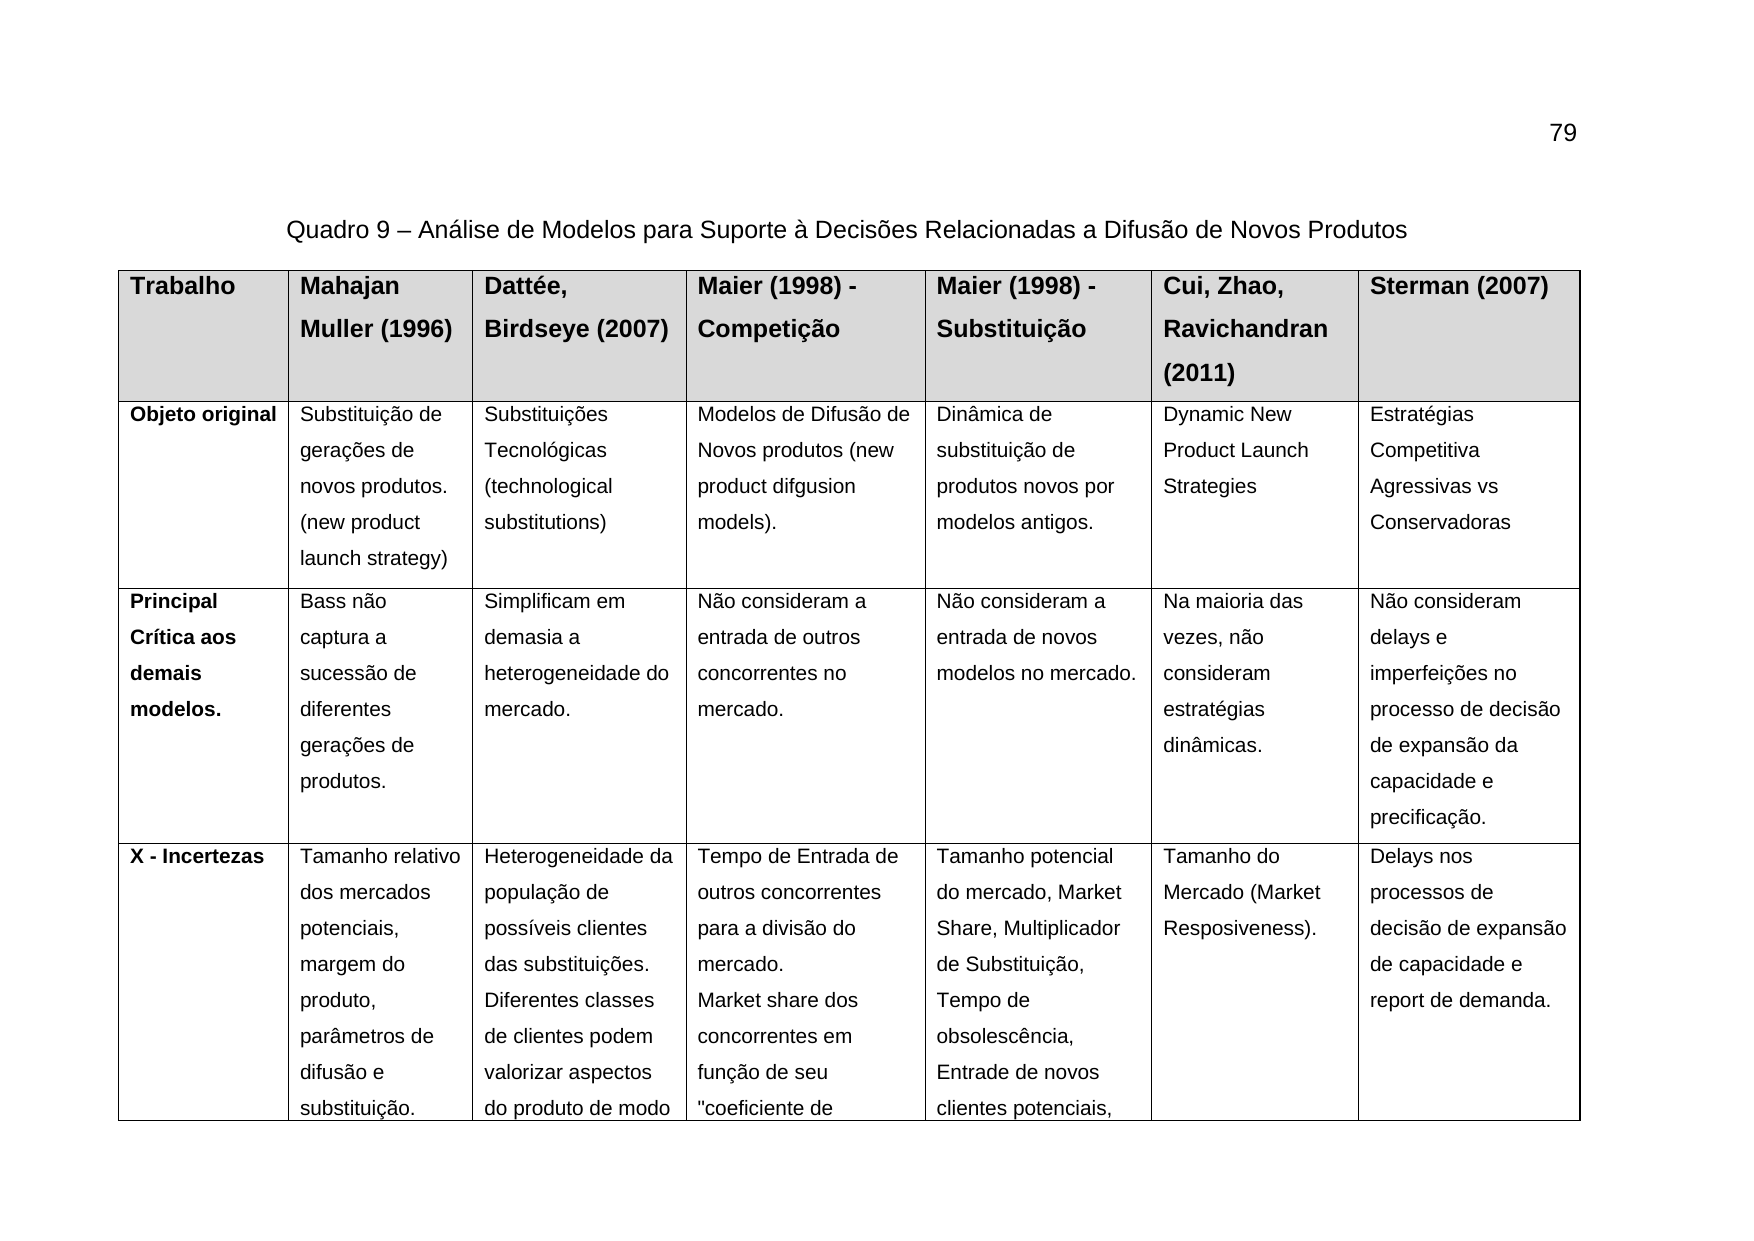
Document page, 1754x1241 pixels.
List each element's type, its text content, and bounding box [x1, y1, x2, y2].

table_cell Substituição de gerações de novos produtos. (new product launch strategy) [289, 402, 472, 588]
table_cell Substituições Tecnológicas (technological substitutions) [473, 402, 686, 588]
table_cell Modelos de Difusão de Novos produtos (new product difgusion models). [687, 402, 925, 588]
table_header Maier (1998) - Competição [687, 271, 925, 401]
table_cell X - Incertezas [119, 844, 288, 1119]
table_cell Na maioria das vezes, não consideram estratégias dinâmicas. [1152, 589, 1358, 843]
table_cell Simplificam em demasia a heterogeneidade do mercado. [473, 589, 686, 843]
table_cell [289, 844, 472, 1119]
table_cell Não consideram a entrada de outros concorrentes no mercado. [687, 589, 925, 843]
table_header Dattée, Birdseye (2007) [473, 271, 686, 401]
table_cell Principal Crítica aos demais modelos. [119, 589, 288, 843]
table_cell Dynamic New Product Launch Strategies [1152, 402, 1358, 588]
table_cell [1359, 844, 1579, 1119]
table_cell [687, 844, 925, 1119]
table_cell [473, 844, 686, 1119]
table_header Trabalho [119, 271, 288, 401]
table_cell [1152, 844, 1358, 1119]
table_cell Objeto original [119, 402, 288, 588]
table_header Cui, Zhao, Ravichandran (2011) [1152, 271, 1358, 401]
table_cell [926, 844, 1151, 1119]
table_header Mahajan Muller (1996) [289, 271, 472, 401]
table_cell Bass não captura a sucessão de diferentes gerações de produtos. [289, 589, 472, 843]
text Quadro 9 – Análise de Modelos para Suporte à Decisões Relacionadas a Difusão de Novos Produtos [118, 215, 1577, 243]
table_header Maier (1998) - Substituição [926, 271, 1151, 401]
table_cell Não consideram delays e imperfeições no processo de decisão de expansão da capacidade e precificação. [1359, 589, 1579, 843]
table_cell Não consideram a entrada de novos modelos no mercado. [926, 589, 1151, 843]
table_cell Estratégias Competitiva Agressivas vs Conservadoras [1359, 402, 1579, 588]
table_header Sterman (2007) [1359, 271, 1579, 401]
table_cell Dinâmica de substituição de produtos novos por modelos antigos. [926, 402, 1151, 588]
